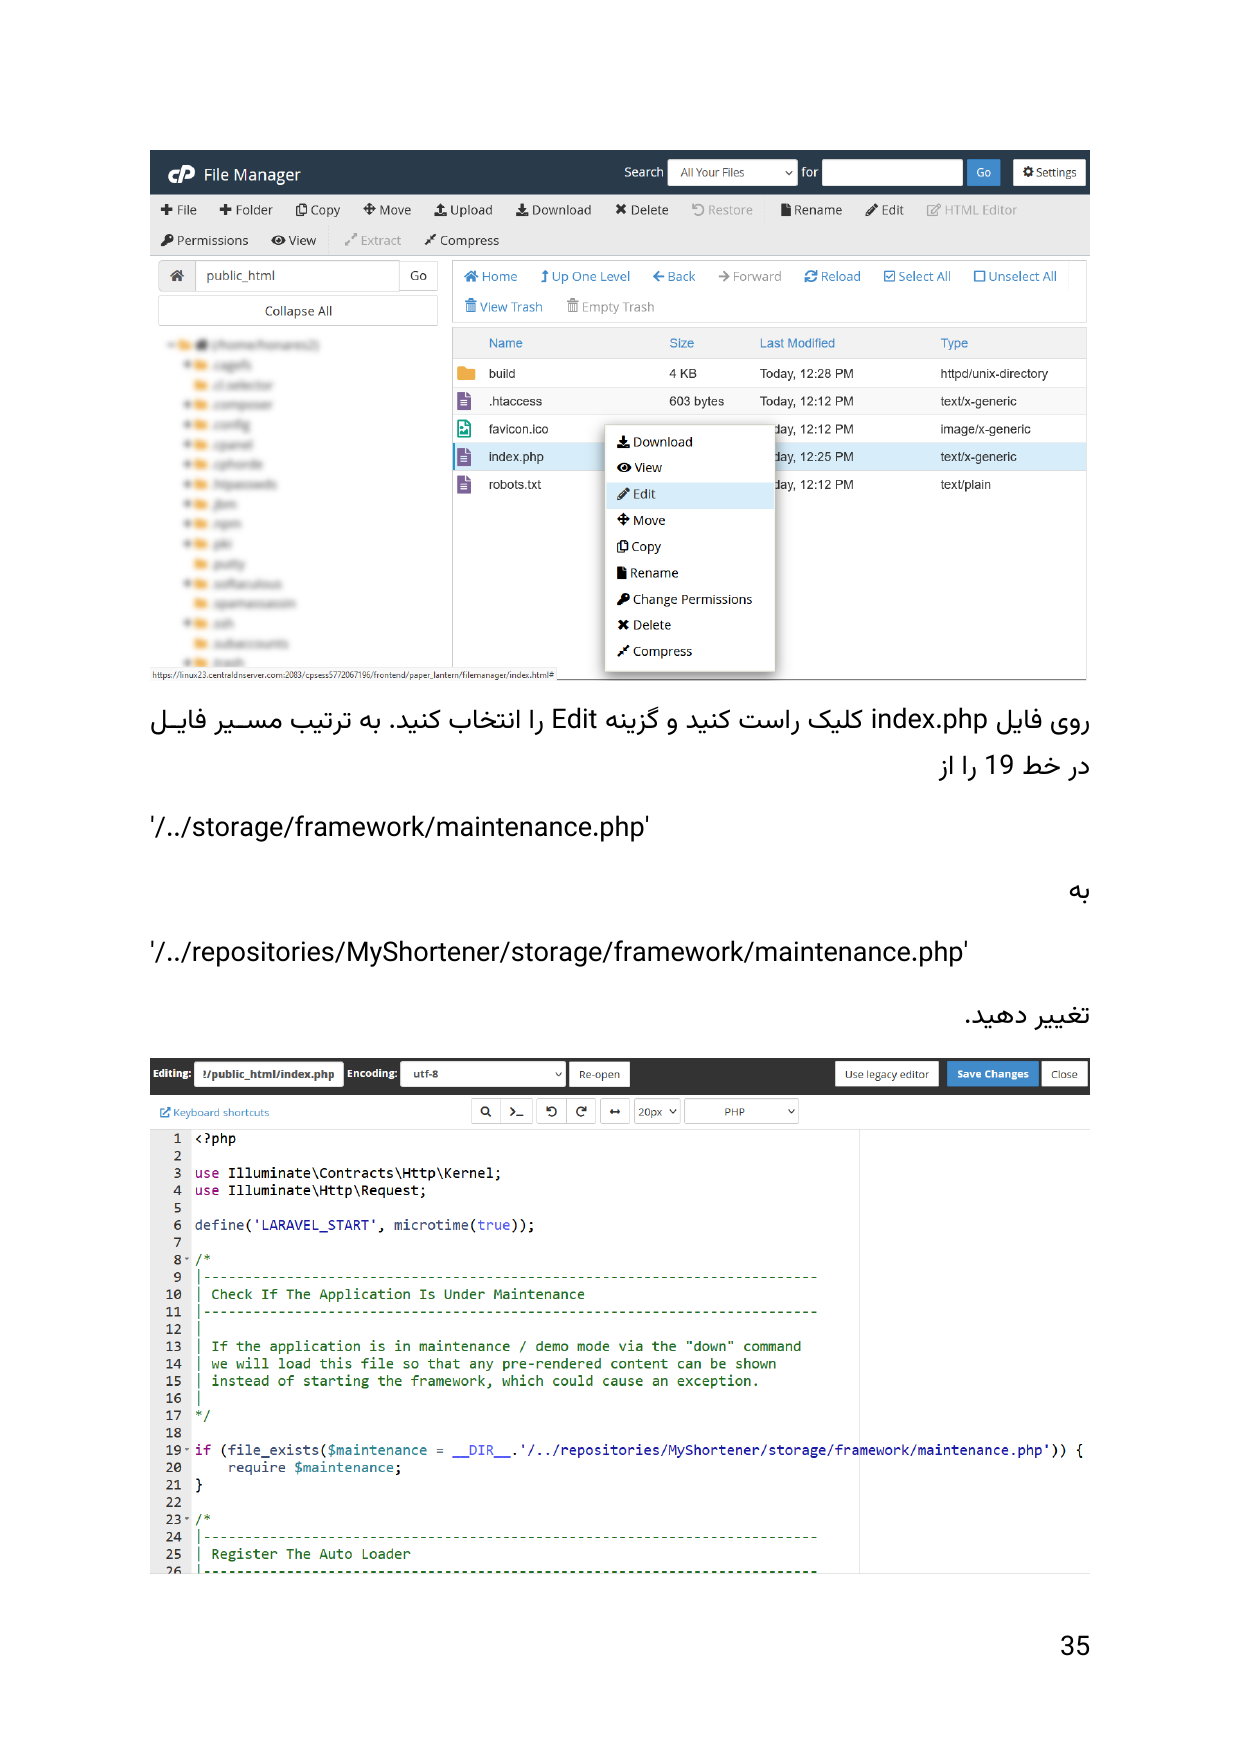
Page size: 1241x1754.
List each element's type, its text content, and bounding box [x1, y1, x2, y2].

text '/../storage/framework/maintenance.php' [150, 809, 1090, 851]
picture [150, 1058, 1090, 1589]
text '/../repositories/MyShortener/storage/framework/maintenance.php' [150, 933, 1090, 976]
text به [150, 871, 1090, 913]
text روی فایل index.php کلیک راست کنید و گزینه Edit را انتخاب کنید. به ترتیب مسیر فایل در خط 19 را از [150, 701, 1090, 789]
text تغییر دهید. [150, 996, 1090, 1038]
picture [150, 150, 1090, 681]
